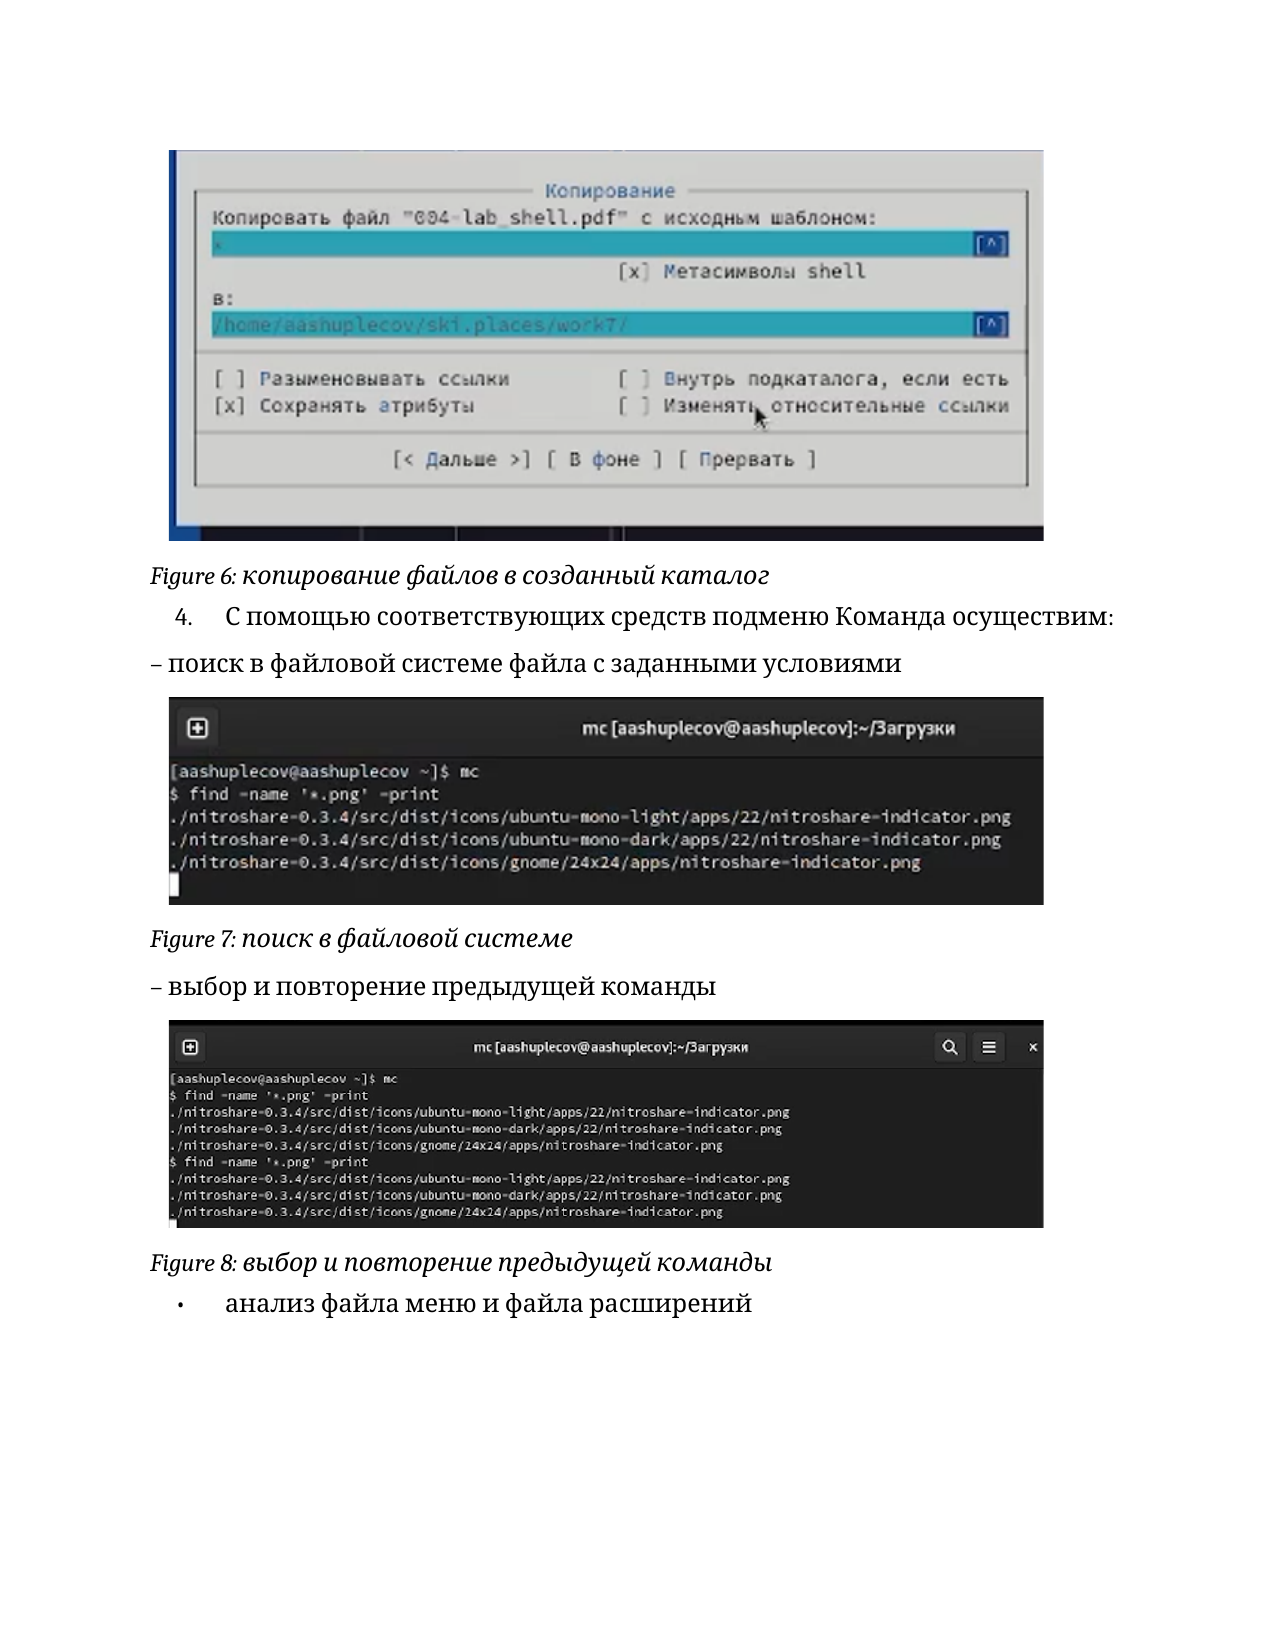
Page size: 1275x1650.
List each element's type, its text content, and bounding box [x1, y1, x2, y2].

text Figure 7: поиск в файловой системе [150, 925, 1125, 954]
text – поиск в файловой системе файла с заданными условиями [150, 650, 1125, 679]
list С помощью соответствующих средств подменю Команда осуществим: [175, 603, 1125, 632]
list анализ файла меню и файла расширений [175, 1290, 1125, 1318]
picture [168, 150, 1044, 541]
text Figure 6: копирование файлов в созданный каталог [150, 562, 1125, 590]
picture [168, 1020, 1044, 1228]
text – выбор и повторение предыдущей команды [150, 973, 1125, 1001]
text Figure 8: выбор и повторение предыдущей команды [150, 1248, 1125, 1277]
picture [168, 697, 1044, 905]
